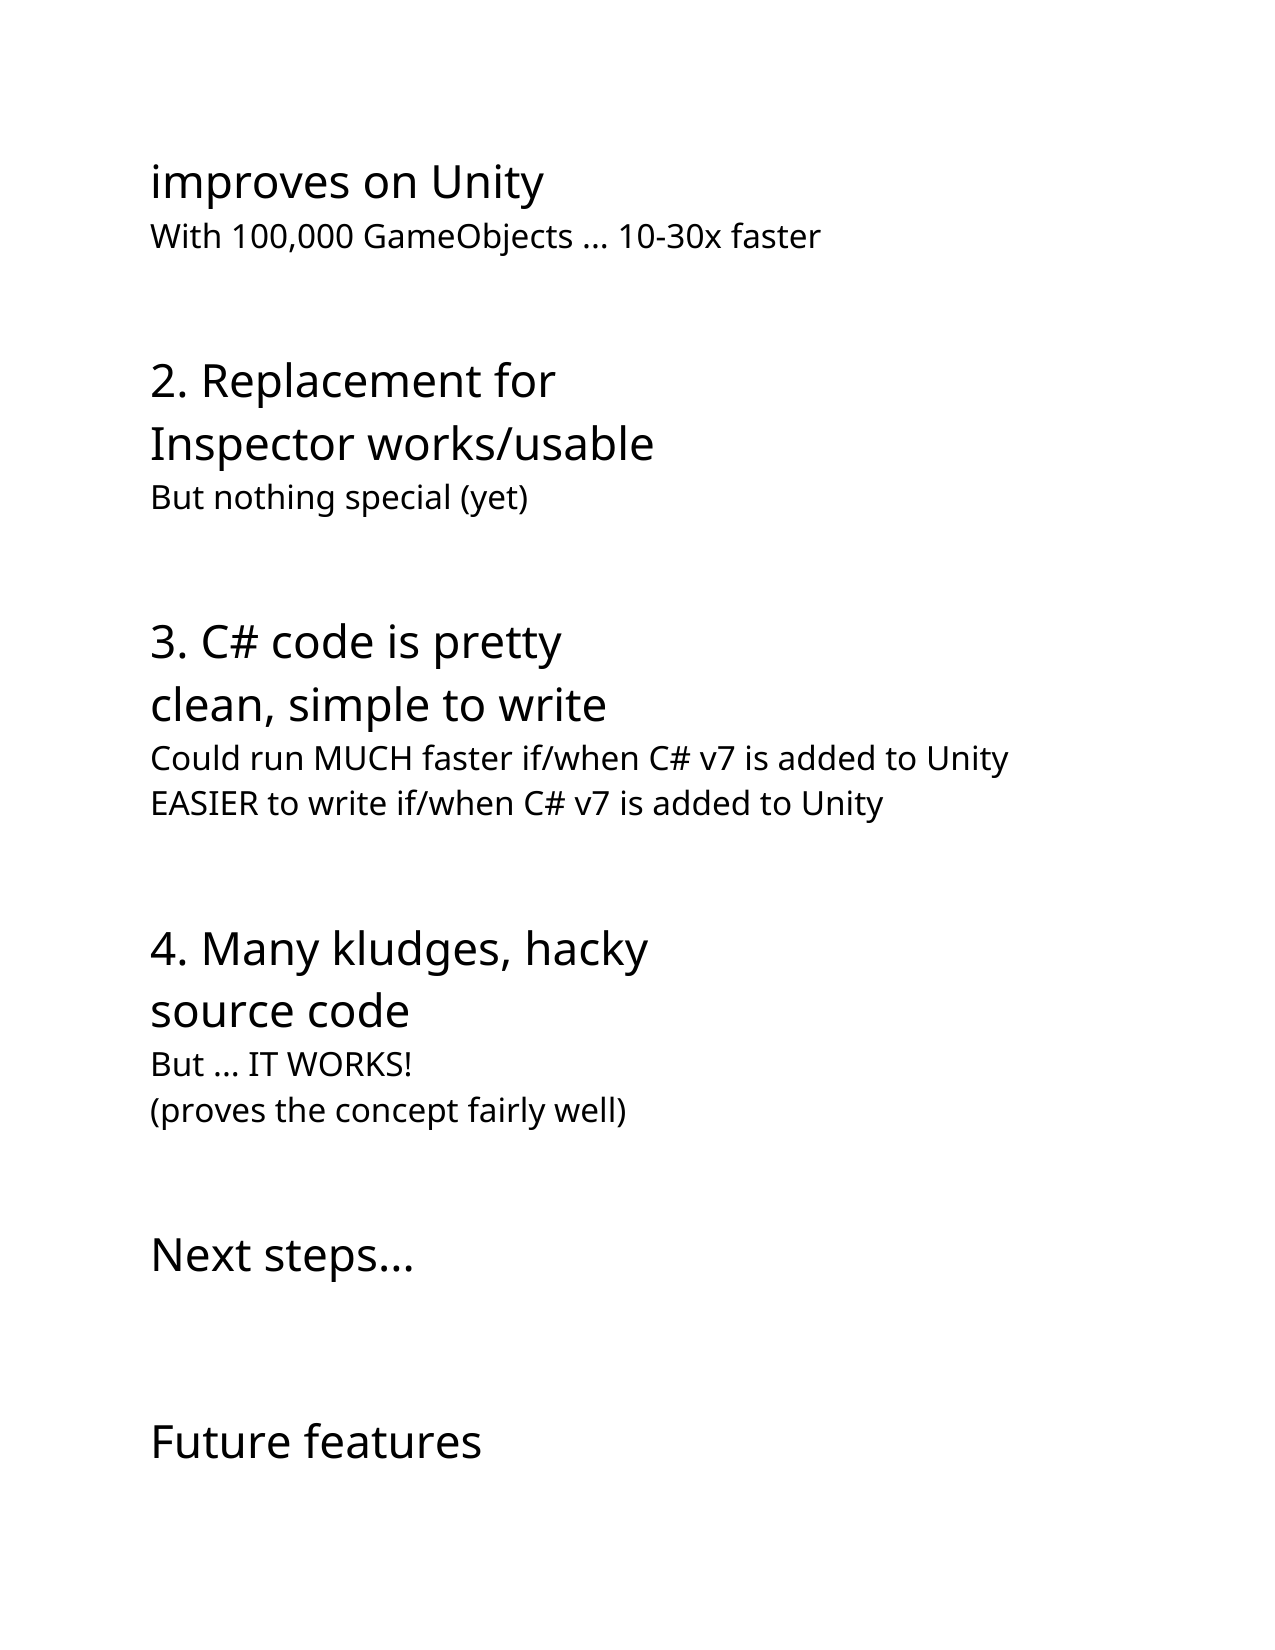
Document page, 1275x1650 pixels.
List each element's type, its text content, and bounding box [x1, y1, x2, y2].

text But ... IT WORKS! [150, 1041, 1125, 1086]
text 4. Many kludges, hacky [150, 916, 1125, 978]
text Next steps... [150, 1223, 1125, 1285]
text 2. Replacement for [150, 349, 1125, 411]
text With 100,000 GameObjects ... 10-30x faster [150, 212, 1125, 258]
text But nothing special (yet) [150, 473, 1125, 519]
text Future features [150, 1410, 1125, 1472]
text Could run MUCH faster if/when C# v7 is added to Unity [150, 734, 1125, 780]
text 3. C# code is pretty [150, 610, 1125, 672]
text clean, simple to write [150, 672, 1125, 734]
text source code [150, 978, 1125, 1041]
text EASIER to write if/when C# v7 is added to Unity [150, 780, 1125, 825]
text improves on Unity [150, 150, 1125, 212]
text Inspector works/usable [150, 411, 1125, 473]
text (proves the concept fairly well) [150, 1086, 1125, 1132]
